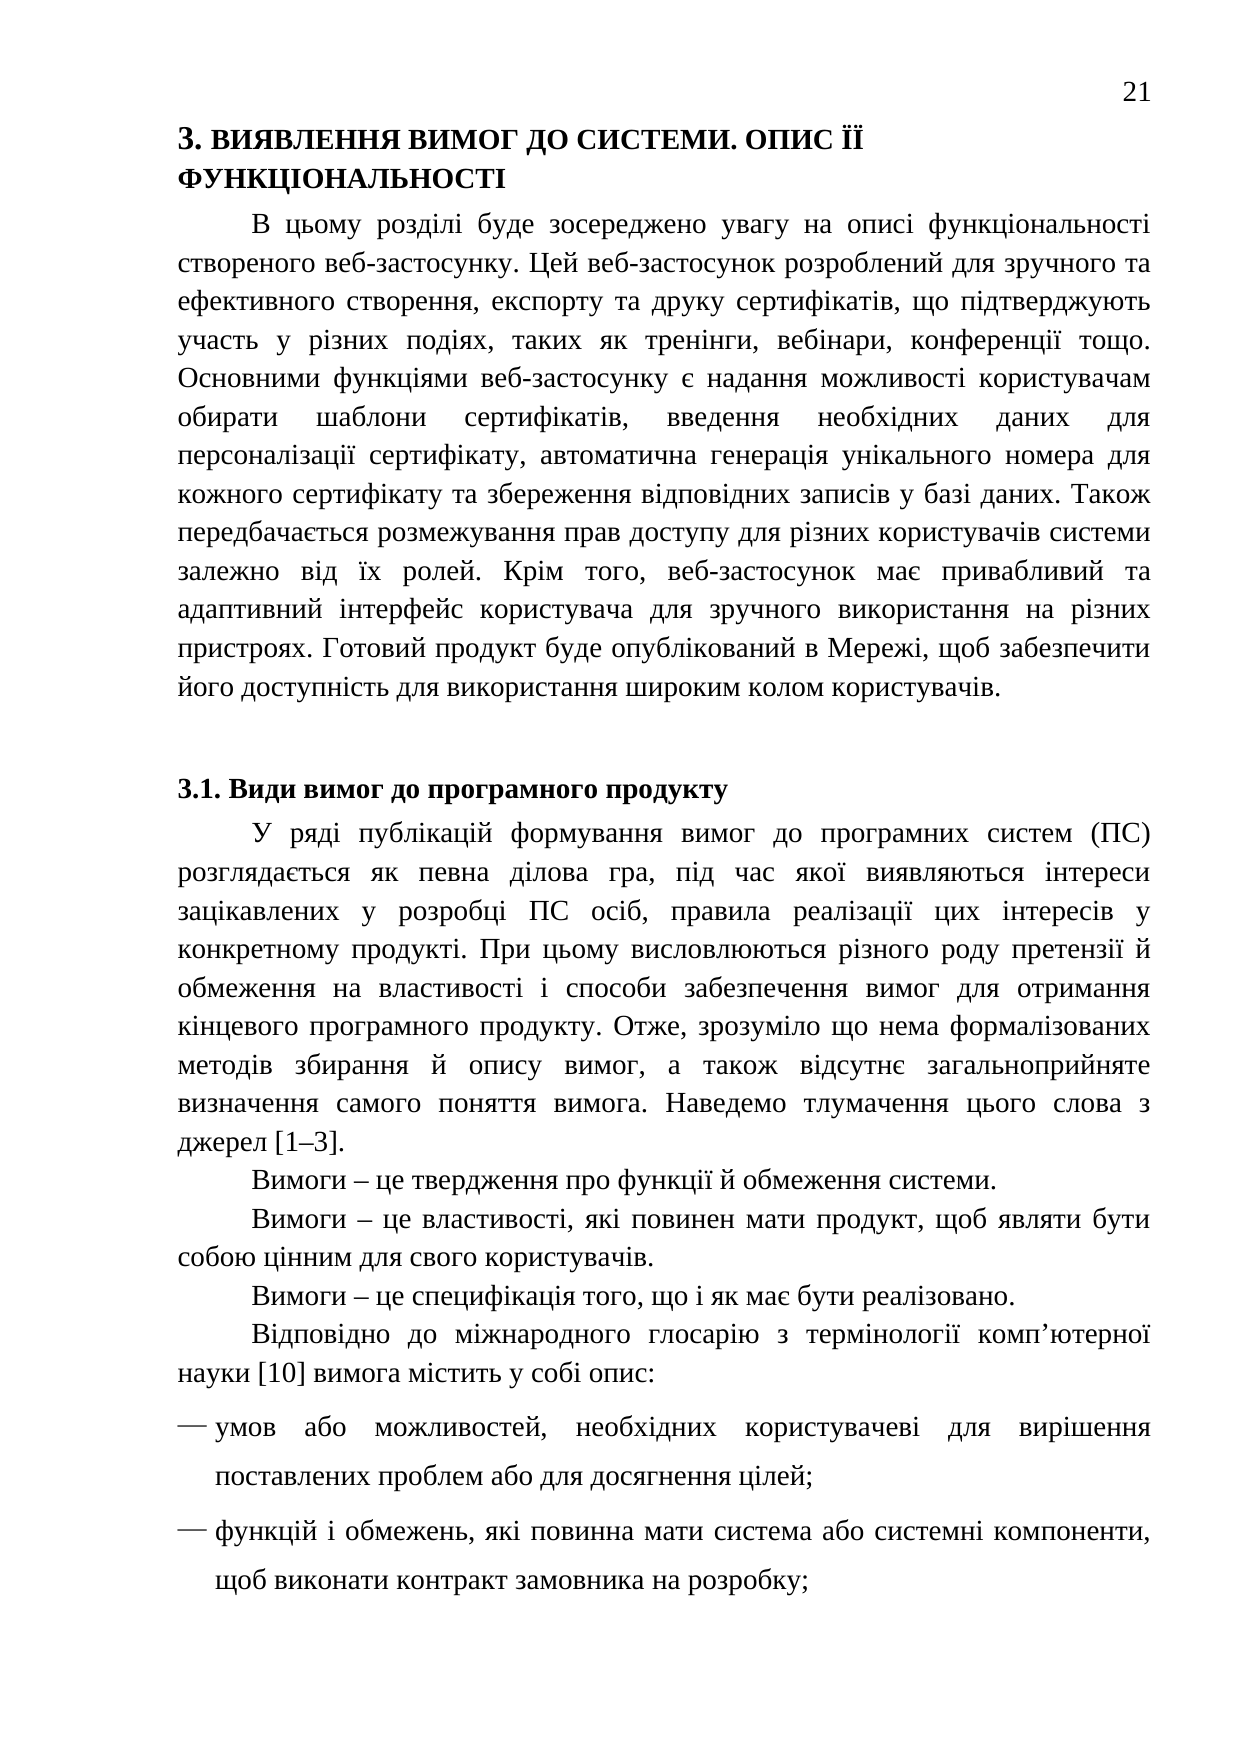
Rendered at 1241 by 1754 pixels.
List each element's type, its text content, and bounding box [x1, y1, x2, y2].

list умов або можливостей, необхідних користувачеві для вирішення поставлених проблем або для досягнення цілей; [177, 1394, 1152, 1492]
text У ряді публікацій формування вимог до програмних систем (ПС) розглядається як певна ділова гра, під час якої виявляються інтереси зацікавлених у розробці ПС осіб, правила реалізації цих інтересів у конкретному продукті. При цьому висловлюються різного роду претензії й обмеження на властивості і способи забезпечення вимог для отримання кінцевого програмного продукту. Отже, зрозуміло що нема формалізованих методів збирання й опису вимог, а також відсутнє загальноприйняте визначення самого поняття вимога. Наведемо тлумачення цього слова з джерел [1–3]. [177, 816, 1152, 1157]
text В цьому розділі буде зосереджено увагу на описі функціональності створеного веб-застосунку. Цей веб-застосунок розроблений для зручного та ефективного створення, експорту та друку сертифікатів, що підтверджують участь у різних подіях, таких як тренінги, вебінари, конференції тощо. Основними функціями веб-застосунку є надання можливості користувачам обирати шаблони сертифікатів, введення необхідних даних для персоналізації сертифікату, автоматична генерація унікального номера для кожного сертифікату та збереження відповідних записів у базі даних. Також передбачається розмежування прав доступу для різних користувачів системи залежно від їх ролей. Крім того, веб-застосунок має привабливий та адаптивний інтерфейс користувача для зручного використання на різних пристроях. Готовий продукт буде опублікований в Мережі, щоб забезпечити його доступність для використання широким колом користувачів. [177, 206, 1152, 702]
text Вимоги – це властивості, які повинен мати продукт, щоб являти бути собою цінним для свого користувачів. [177, 1201, 1152, 1273]
text Вимоги – це твердження про функції й обмеження системи. [177, 1162, 1152, 1196]
subtitle 3. ВИЯВЛЕННЯ ВИМОГ ДО СИСТЕМИ. ОПИС ЇЇ ФУНКЦІОНАЛЬНОСТІ [177, 118, 1152, 195]
list функцій і обмежень, які повинна мати система або системні компоненти, щоб виконати контракт замовника на розробку; [177, 1497, 1152, 1595]
text Відповідно до міжнародного глосарію з термінології комп’ютерної науки [10] вимога містить у собі опис: [177, 1317, 1152, 1389]
text Вимоги – це специфікація того, що і як має бути реалізовано. [177, 1278, 1152, 1312]
subtitle 3.1. Види вимог до програмного продукту [177, 771, 1152, 804]
